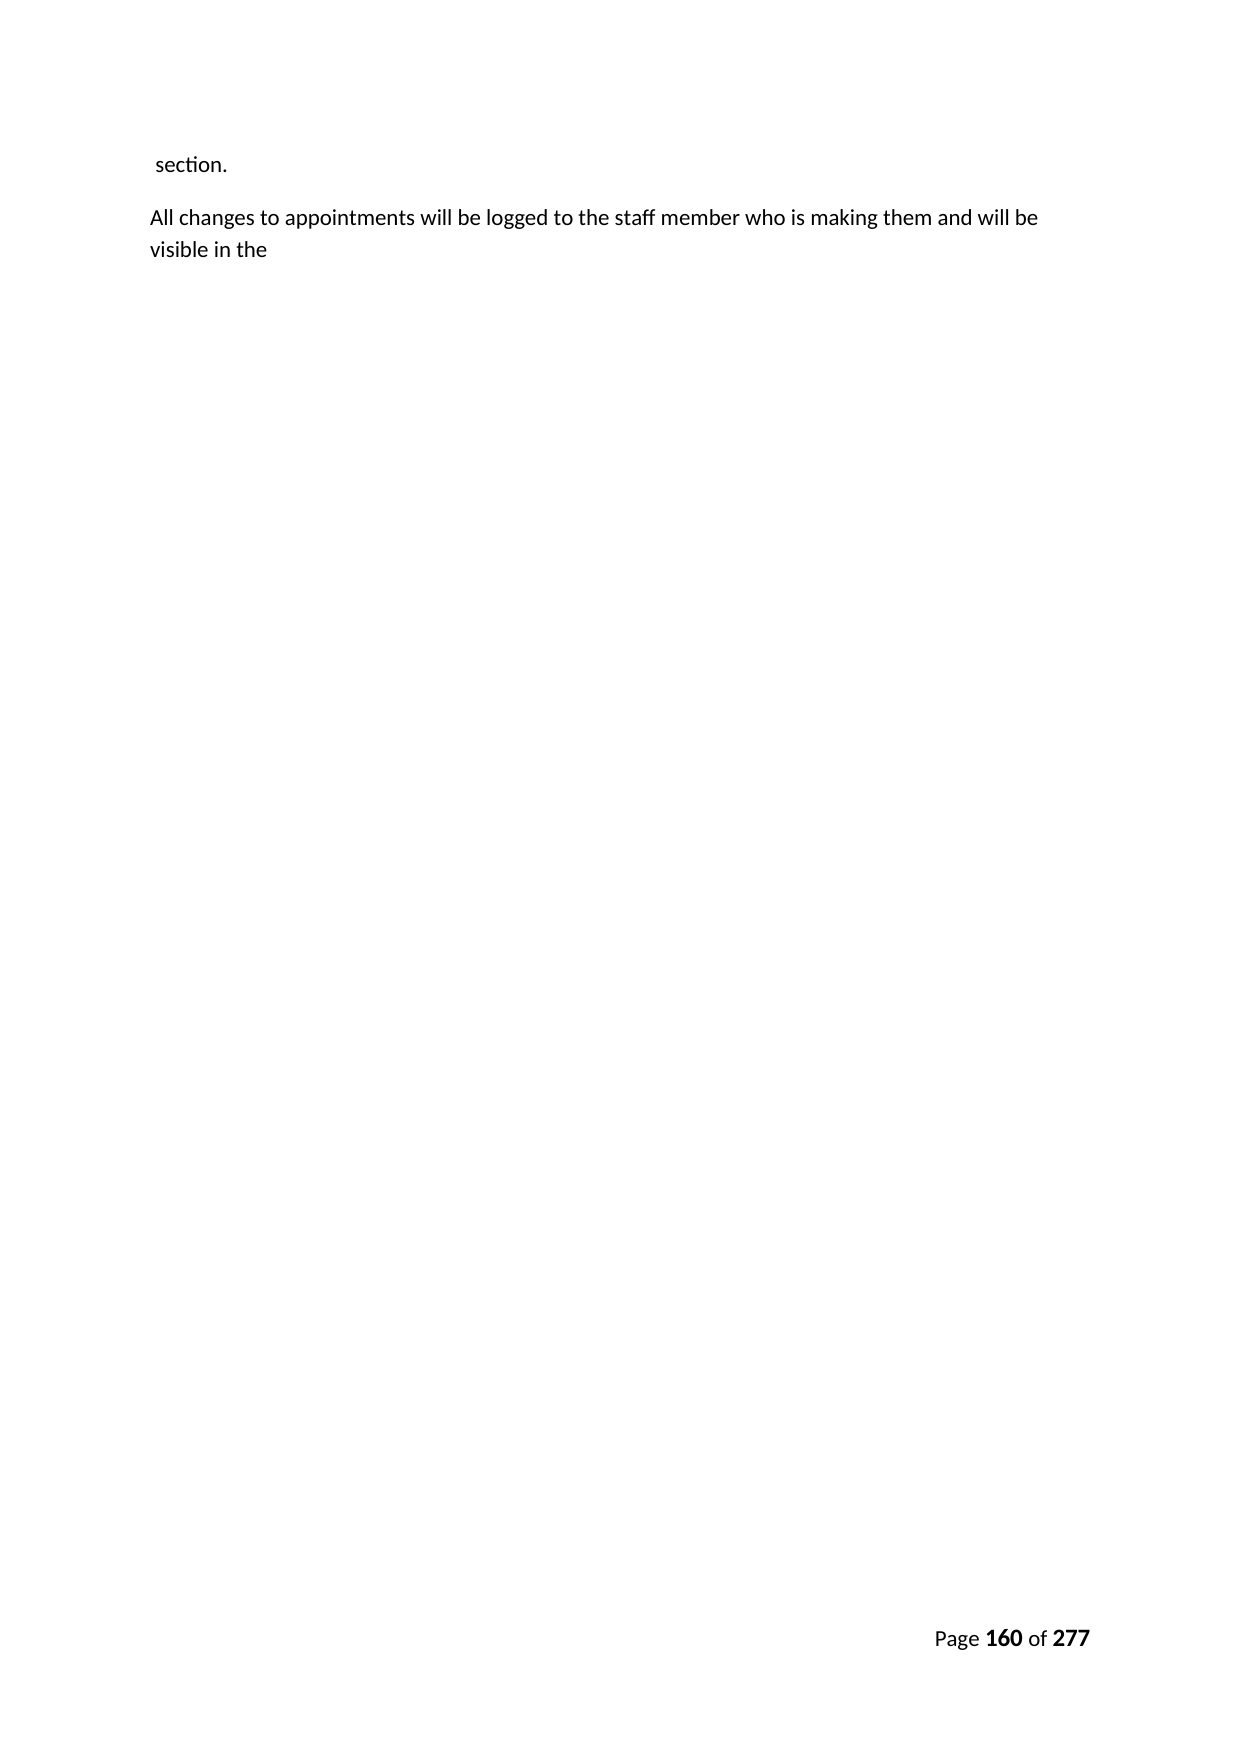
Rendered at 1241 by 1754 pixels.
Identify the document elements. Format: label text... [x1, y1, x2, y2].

text All changes to appointments will be logged to the staff member who is making them and will be visible in the [150, 203, 1090, 263]
text Add Treatments section. [150, 150, 1090, 178]
